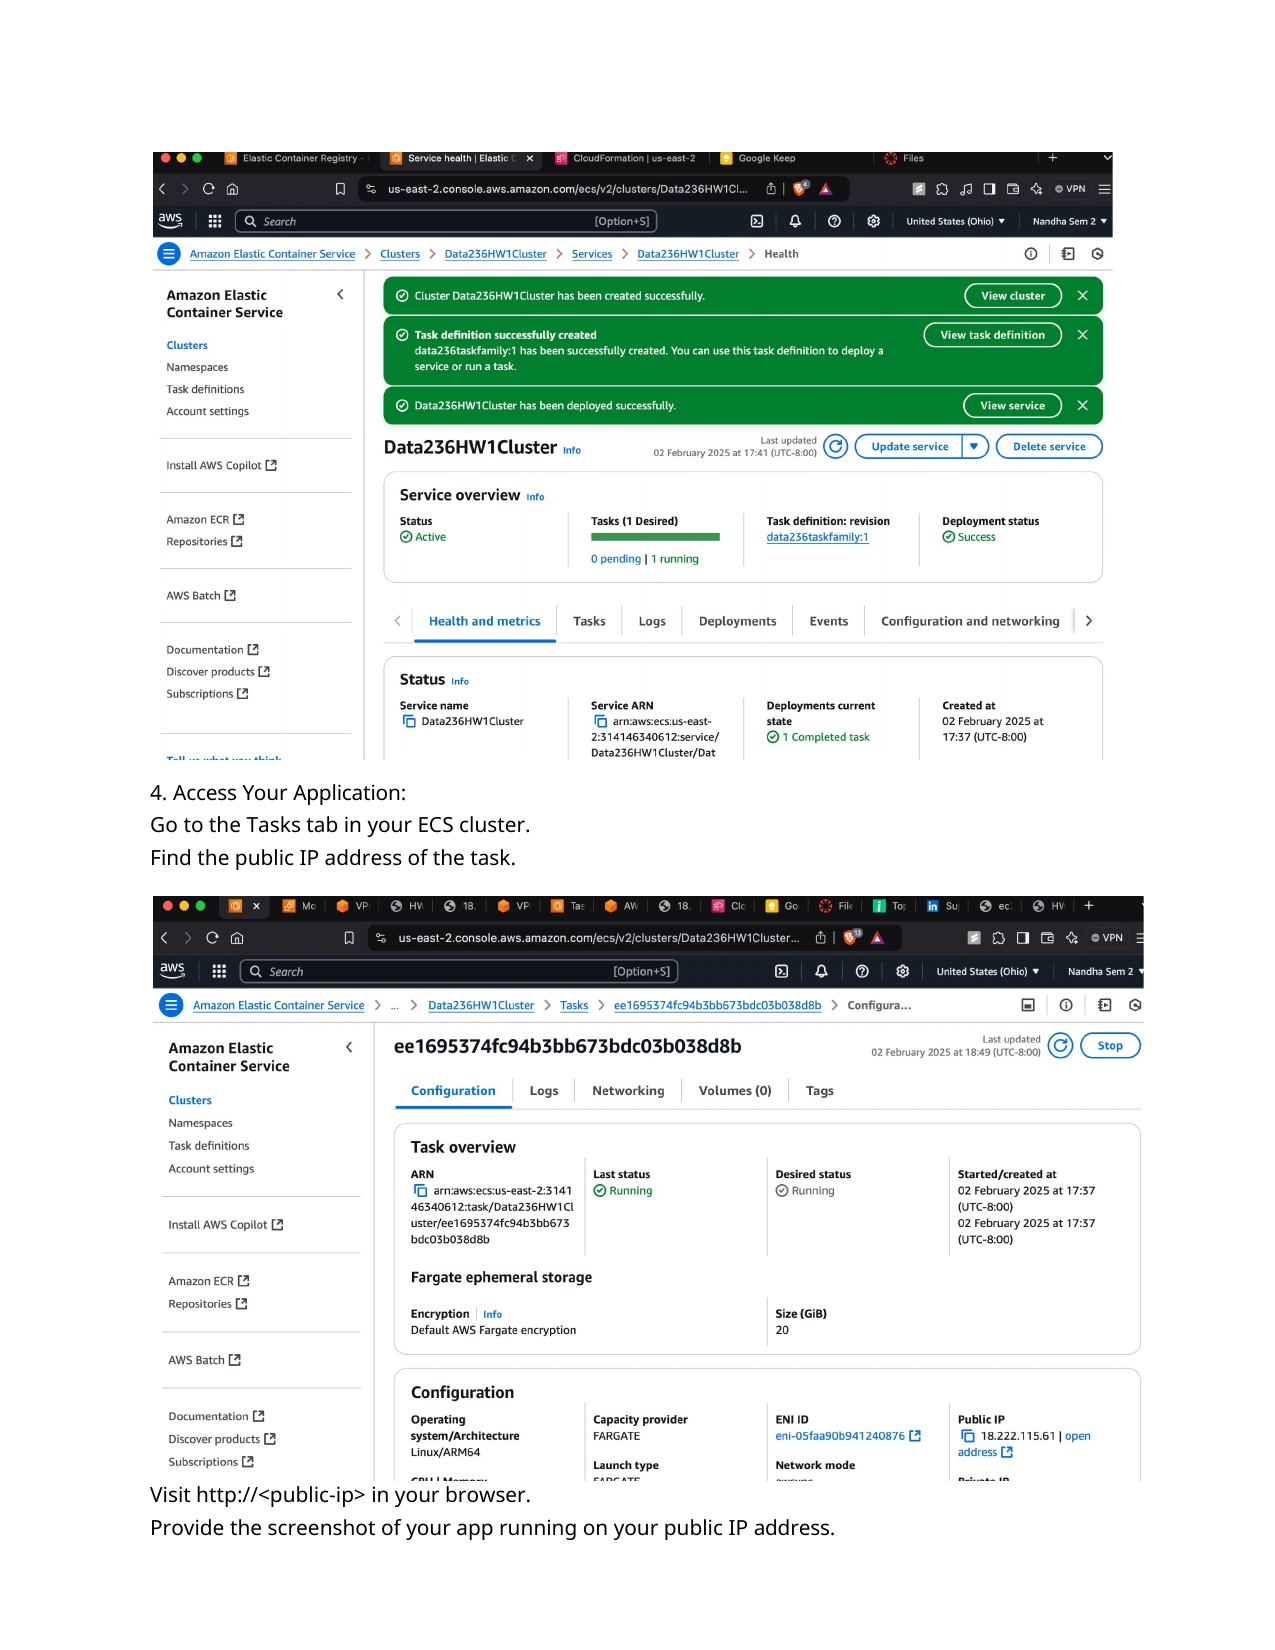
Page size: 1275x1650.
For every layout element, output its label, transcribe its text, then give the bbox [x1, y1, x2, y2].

list Access Your Application: [150, 778, 1237, 807]
picture [536, 896, 1144, 1481]
text Go to the Tasks tab in your ECS cluster. Find the public IP address of the task. Visit http://<public-ip> in your browser. [150, 810, 536, 1509]
text Provide the screenshot of your app running on your public IP address. [150, 1513, 1237, 1541]
picture [153, 152, 1113, 760]
